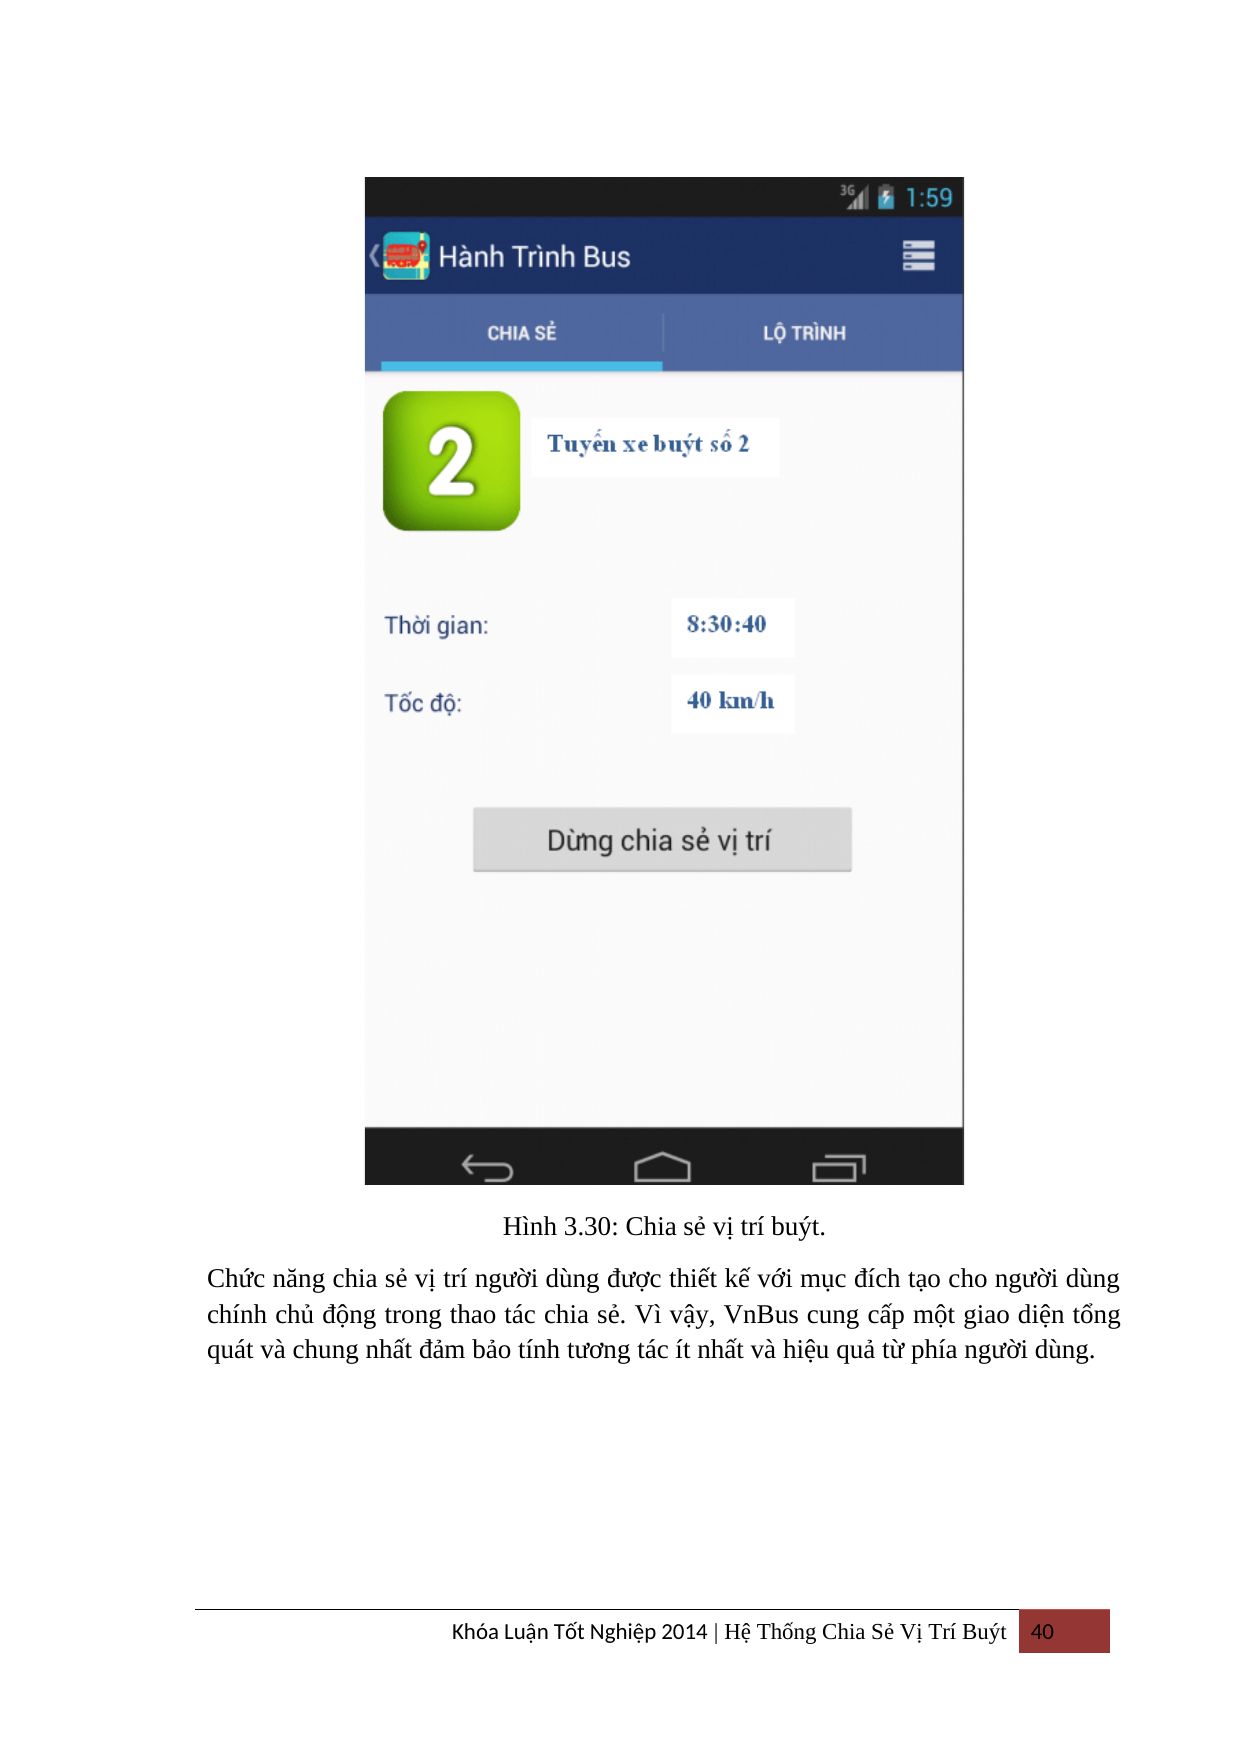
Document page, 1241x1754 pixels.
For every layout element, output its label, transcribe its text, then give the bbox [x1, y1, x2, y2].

text Chức năng chia sẻ vị trí người dùng được thiết kế với mục đích tạo cho người dùng chính chủ động trong thao tác chia sẻ. Vì vậy, VnBus cung cấp một giao diện tổng quát và chung nhất đảm bảo tính tương tác ít nhất và hiệu quả từ phía người dùng. [207, 1262, 1122, 1364]
picture [364, 177, 965, 1185]
